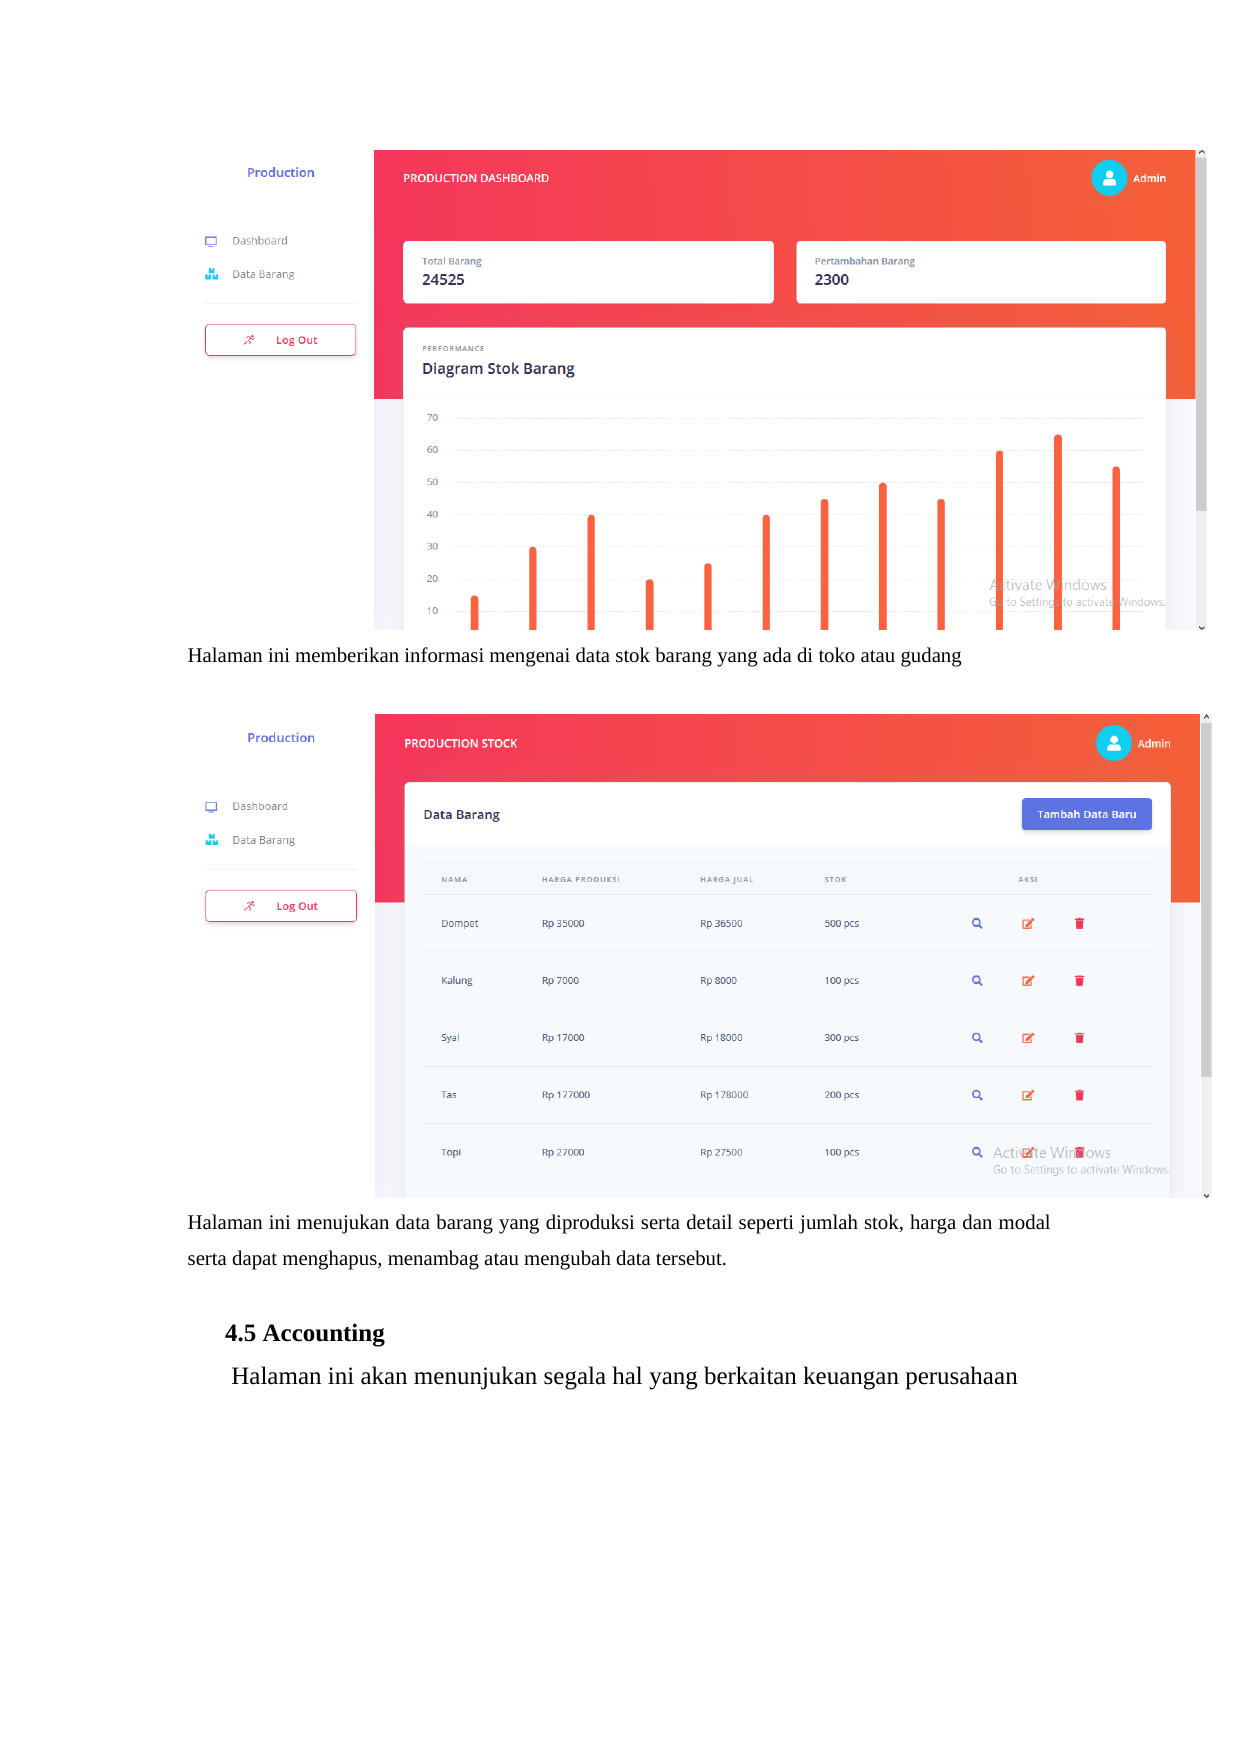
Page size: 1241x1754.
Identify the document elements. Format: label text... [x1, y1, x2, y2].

list Accounting [225, 1318, 1053, 1347]
text Halaman ini menujukan data barang yang diproduksi serta detail seperti jumlah stok, harga dan modal serta dapat menghapus, menambag atau mengubah data tersebut. [187, 1210, 1053, 1270]
picture [187, 150, 1207, 630]
list Halaman ini akan menunjukan segala hal yang berkaitan keuangan perusahaan [231, 1361, 1053, 1390]
text Halaman ini memberikan informasi mengenai data stok barang yang ada di toko atau gudang [187, 643, 1053, 667]
picture [187, 714, 1212, 1198]
